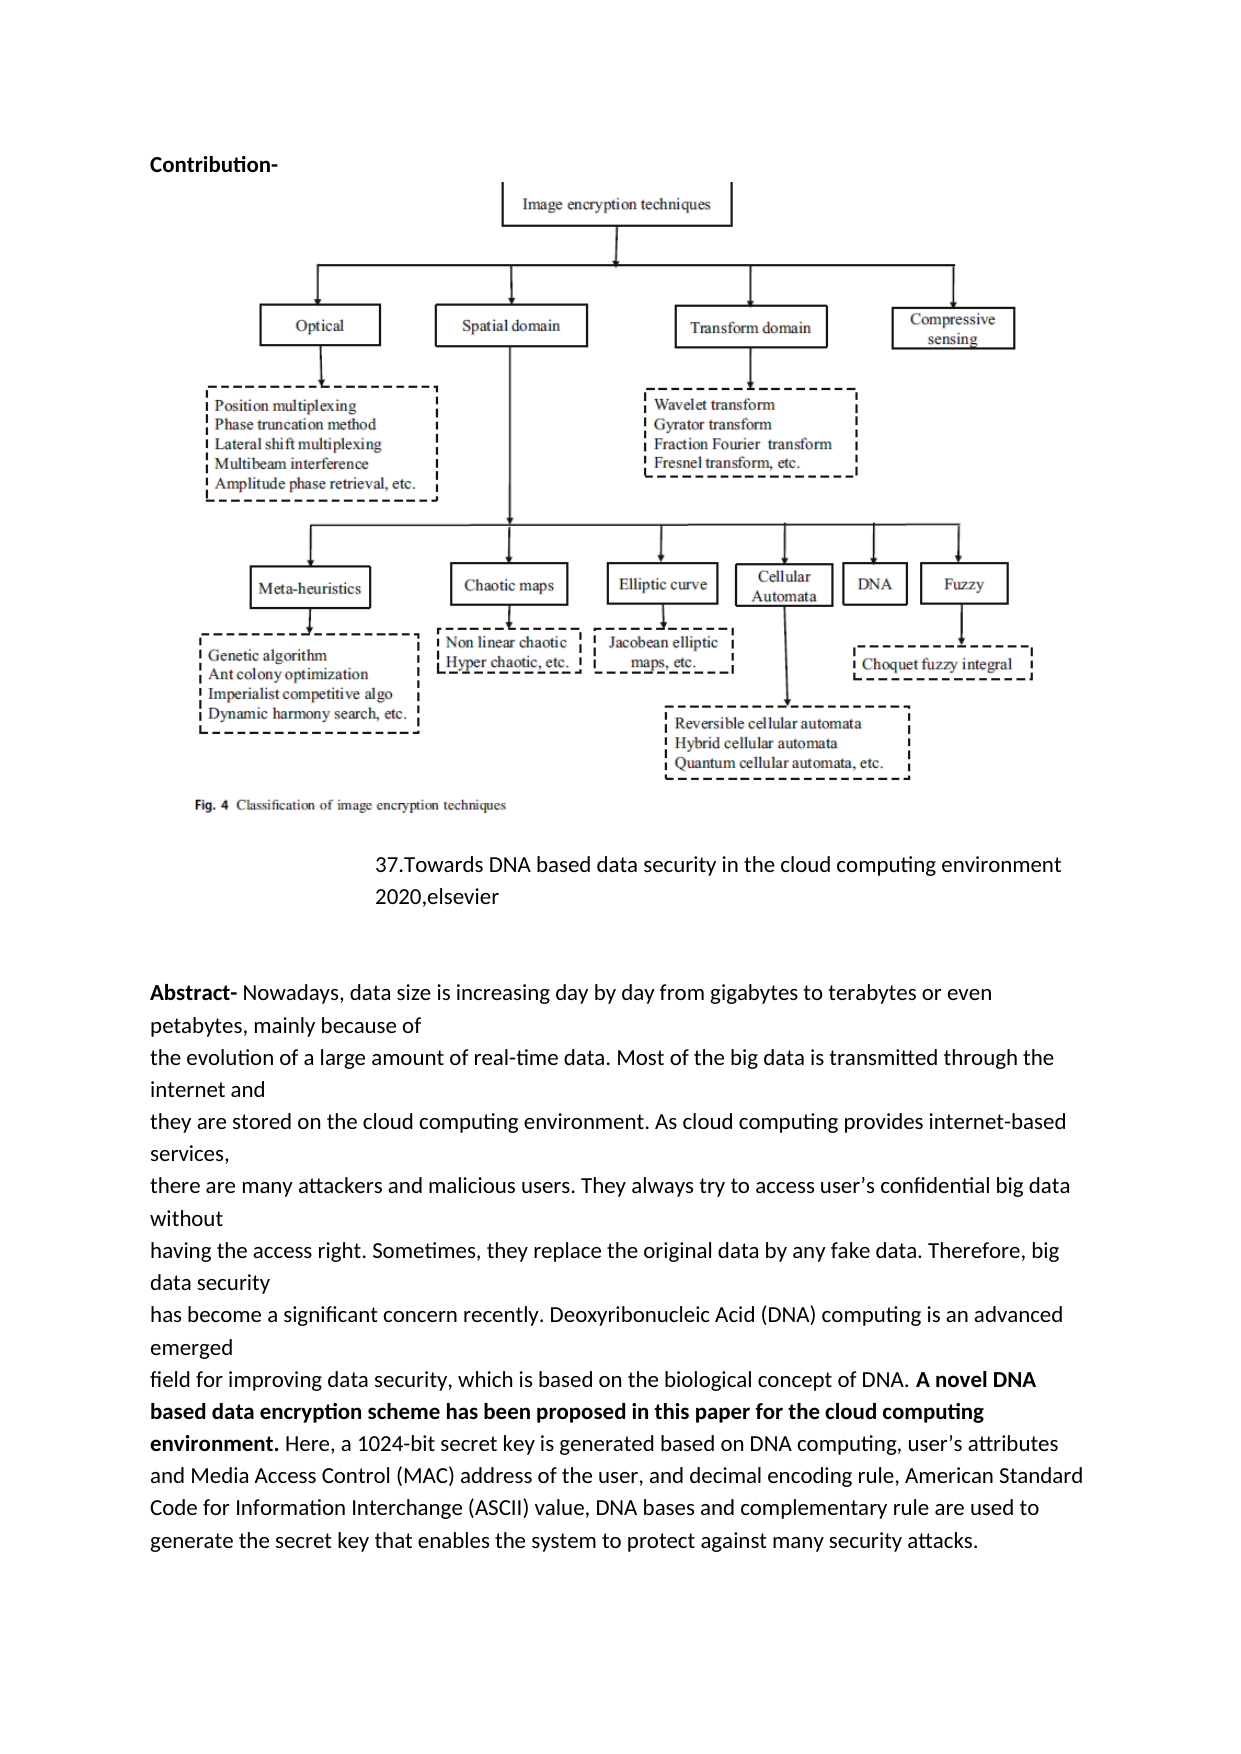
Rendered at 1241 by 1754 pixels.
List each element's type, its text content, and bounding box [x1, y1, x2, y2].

text 2020,elsevier [150, 882, 1090, 910]
text the evolution of a large amount of real-time data. Most of the big data is transmitted through the internet and [150, 1043, 1090, 1103]
text 37.Towards DNA based data security in the cloud computing environment [150, 850, 1090, 878]
text Contribution- [150, 150, 1090, 182]
text Abstract- Nowadays, data size is increasing day by day from gigabytes to terabytes or even petabytes, mainly because of [150, 978, 1090, 1039]
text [150, 1365, 1090, 1554]
text they are stored on the cloud computing environment. As cloud computing provides internet-based services, [150, 1107, 1090, 1167]
text has become a significant concern recently. Deoxyribonucleic Acid (DNA) computing is an advanced emerged [150, 1300, 1090, 1361]
text having the access right. Sometimes, they replace the original data by any fake data. Therefore, big data security [150, 1236, 1090, 1296]
picture [150, 182, 1091, 814]
text there are many attackers and malicious users. They always try to access user’s confidential big data without [150, 1172, 1090, 1232]
